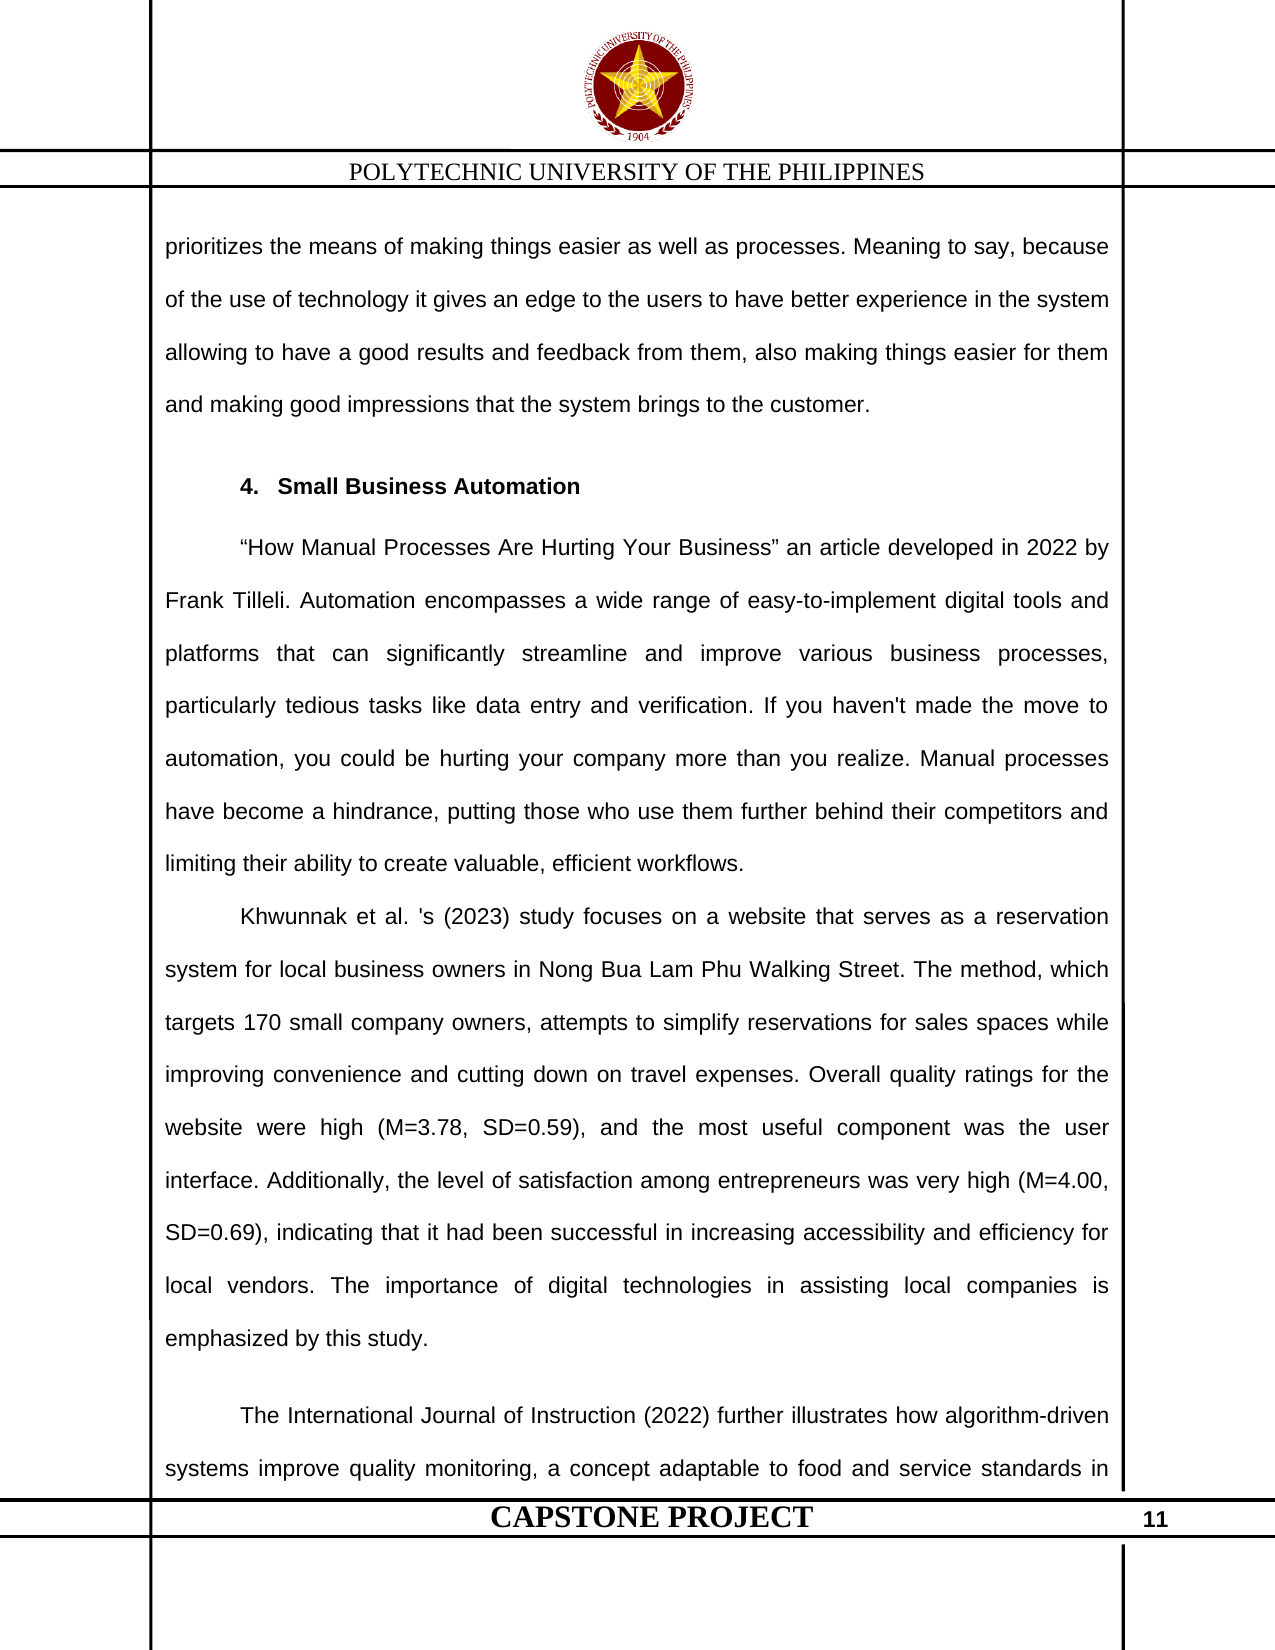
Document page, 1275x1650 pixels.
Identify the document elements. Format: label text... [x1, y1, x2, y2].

text “How Manual Processes Are Hurting Your Business” an article developed in 2022 by Frank Tilleli. Automation encompasses a wide range of easy-to-implement digital tools and platforms that can significantly streamline and improve various business processes, particularly tedious tasks like data entry and verification. If you haven't made the move to automation, you could be hurting your company more than you realize. Manual processes have become a hindrance, putting those who use them further behind their competitors and limiting their ability to create valuable, efficient workflows. [165, 534, 1110, 877]
picture [582, 31, 694, 142]
subtitle Small Business Automation [240, 473, 1110, 499]
text Khwunnak et al. 's (2023) study focuses on a website that serves as a reservation system for local business owners in Nong Bua Lam Phu Walking Street. The method, which targets 170 small company owners, attempts to simplify reservations for sales spaces while improving convenience and cutting down on travel expenses. Overall quality ratings for the website were high (M=3.78, SD=0.59), and the most useful component was the user interface. Additionally, the level of satisfaction among entrepreneurs was very high (M=4.00, SD=0.69), indicating that it had been successful in increasing accessibility and efficiency for local vendors. The importance of digital technologies in assisting local companies is emphasized by this study. [165, 903, 1110, 1351]
